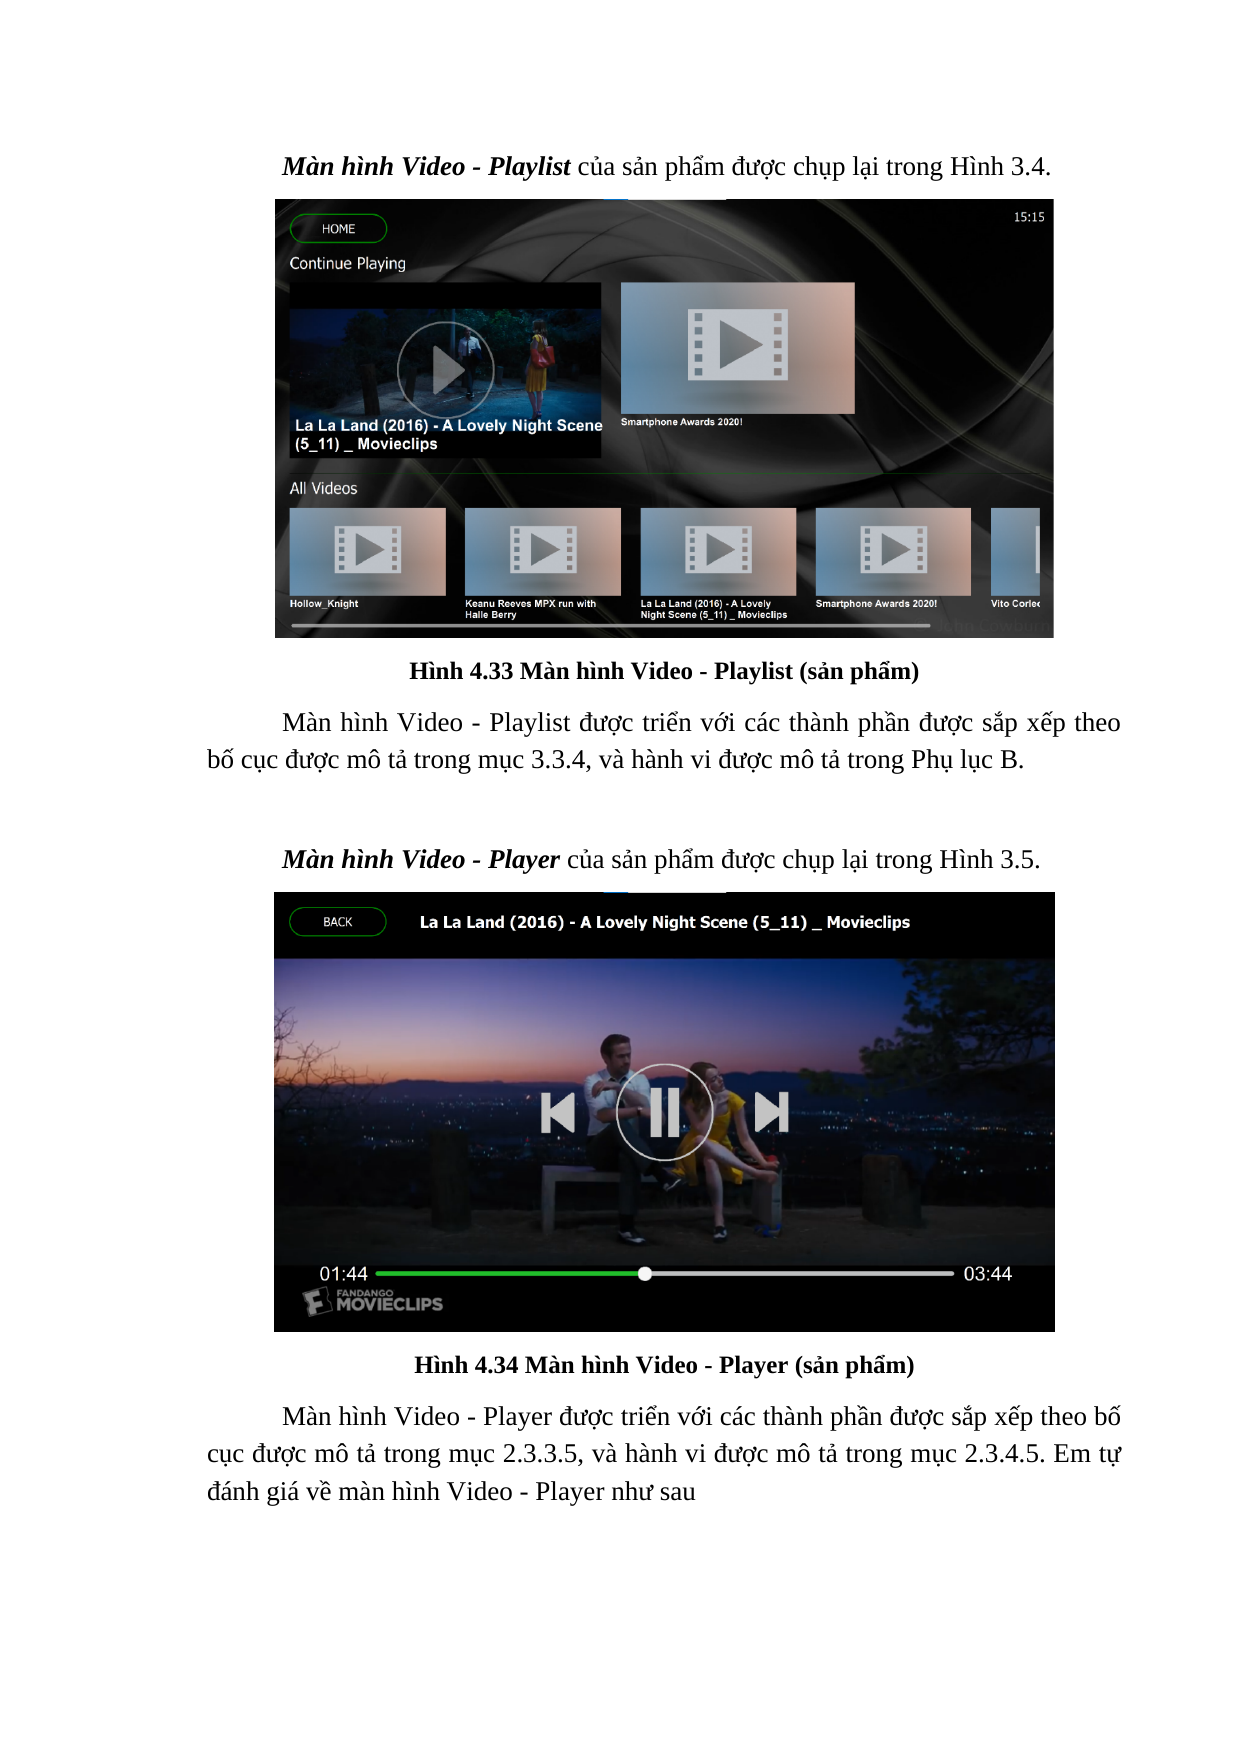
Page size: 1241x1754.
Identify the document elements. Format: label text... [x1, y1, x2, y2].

text Màn hình Video - Playlist của sản phẩm được chụp lại trong Hình 3.4. [282, 150, 1122, 181]
picture [275, 199, 1054, 638]
text Màn hình Video - Playlist được triển với các thành phần được sắp xếp theo bố cục được mô tả trong mục 3.3.4, và hành vi được mô tả trong Phụ lục B. [207, 706, 1122, 774]
text Màn hình Video - Player được triển với các thành phần được sắp xếp theo bố cục được mô tả trong mục 2.3.3.5, và hành vi được mô tả trong mục 2.3.4.5. Em tự đánh giá về màn hình Video - Player như sau [207, 1400, 1122, 1506]
picture [274, 892, 1055, 1332]
text Màn hình Video - Player của sản phẩm được chụp lại trong Hình 3.5. [282, 843, 1122, 874]
